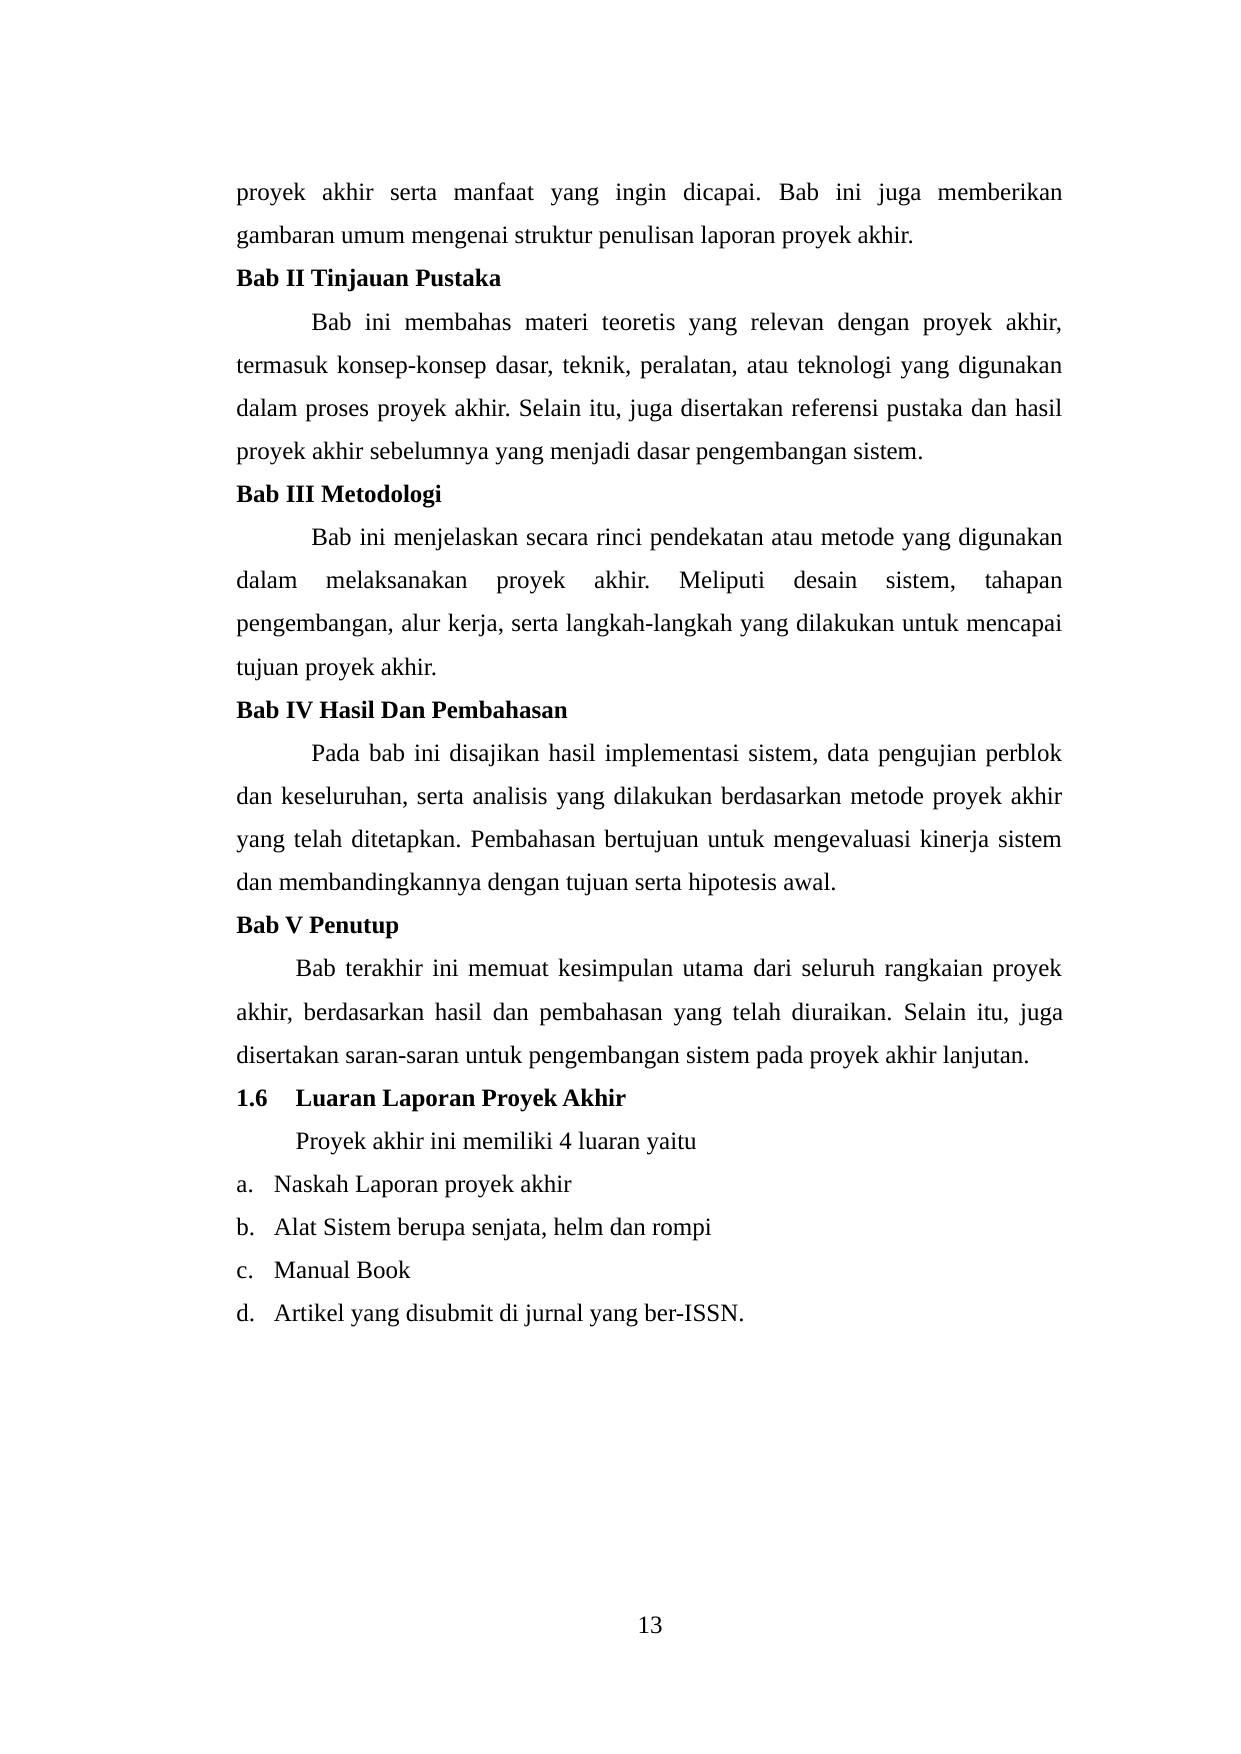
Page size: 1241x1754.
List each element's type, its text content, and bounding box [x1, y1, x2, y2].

text Bab III Metodologi [236, 479, 1063, 508]
text Bab terakhir ini memuat kesimpulan utama dari seluruh rangkaian proyek akhir, berdasarkan hasil dan pembahasan yang telah diuraikan. Selain itu, juga disertakan saran-saran untuk pengembangan sistem pada proyek akhir lanjutan. [236, 953, 1063, 1068]
text Bab II Tinjauan Pustaka [236, 263, 1063, 292]
text Bab IV Hasil Dan Pembahasan [236, 695, 1063, 723]
text Pada bab ini disajikan hasil implementasi sistem, data pengujian perblok dan keseluruhan, serta analisis yang dilakukan berdasarkan metode proyek akhir yang telah ditetapkan. Pembahasan bertujuan untuk mengevaluasi kinerja sistem dan membandingkannya dengan tujuan serta hipotesis awal. [236, 738, 1063, 896]
text Bab ini menjelaskan secara rinci pendekatan atau metode yang digunakan dalam melaksanakan proyek akhir. Meliputi desain sistem, tahapan pengembangan, alur kerja, serta langkah-langkah yang dilakukan untuk mencapai tujuan proyek akhir. [236, 522, 1063, 680]
list Artikel yang disubmit di jurnal yang ber-ISSN. [236, 1298, 1063, 1327]
list Naskah Laporan proyek akhir [236, 1169, 1063, 1198]
list Alat Sistem berupa senjata, helm dan rompi [236, 1212, 1063, 1241]
text Bab ini membahas materi teoretis yang relevan dengan proyek akhir, termasuk konsep-konsep dasar, teknik, peralatan, atau teknologi yang digunakan dalam proses proyek akhir. Selain itu, juga disertakan referensi pustaka dan hasil proyek akhir sebelumnya yang menjadi dasar pengembangan sistem. [236, 307, 1063, 465]
list Manual Book [236, 1255, 1063, 1284]
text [236, 177, 1063, 249]
subtitle Luaran Laporan Proyek Akhir [236, 1083, 1063, 1112]
text Proyek akhir ini memiliki 4 luaran yaitu [236, 1126, 1063, 1155]
text Bab V Penutup [236, 910, 1063, 939]
